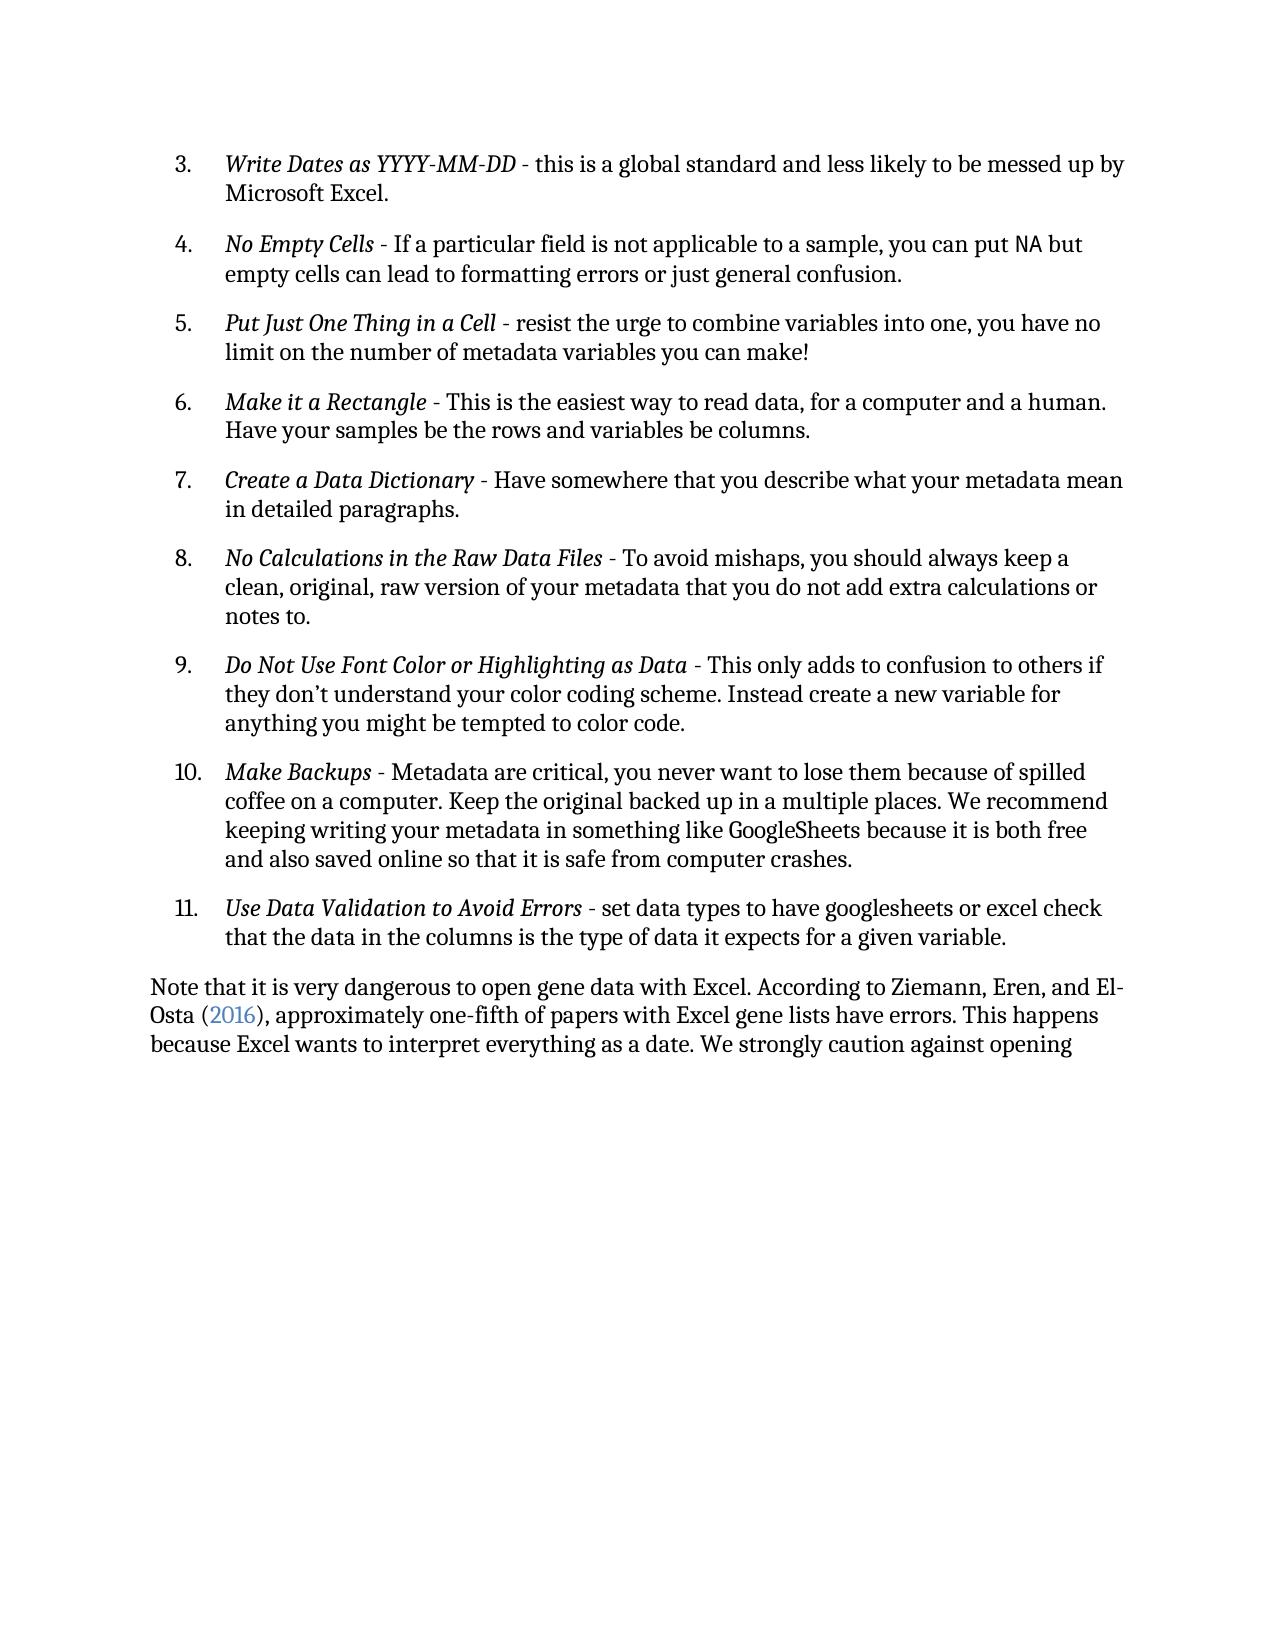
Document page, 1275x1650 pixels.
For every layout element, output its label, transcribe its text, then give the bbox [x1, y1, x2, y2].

list Put Just One Thing in a Cell - resist the urge to combine variables into one, you have no limit on the number of metadata variables you can make! [175, 309, 1125, 367]
list No Calculations in the Raw Data Files - To avoid mishaps, you should always keep a clean, original, raw version of your metadata that you do not add extra calculations or notes to. [175, 544, 1125, 630]
list Make Backups - Metadata are critical, you never want to lose them because of spilled coffee on a computer. Keep the original backed up in a multiple places. We recommend keeping writing your metadata in something like GoogleSheets because it is both free and also saved online so that it is safe from computer crashes. [175, 758, 1125, 873]
list Write Dates as YYYY-MM-DD - this is a global standard and less likely to be messed up by Microsoft Excel. [175, 150, 1125, 207]
text Note that it is very dangerous to open gene data with Excel. According to Ziemann, Eren, and El-Osta (2016), approximately one-fifth of papers with Excel gene lists have errors. This happens because Excel wants to interpret everything as a date. We strongly caution against opening (and saving afterward) gene data in Excel. [150, 972, 1125, 1059]
list No Empty Cells - If a particular field is not applicable to a sample, you can put NA but empty cells can lead to formatting errors or just general confusion. [175, 228, 1125, 288]
list Use Data Validation to Avoid Errors - set data types to have googlesheets or excel check that the data in the columns is the type of data it expects for a given variable. [175, 894, 1125, 952]
list Do Not Use Font Color or Highlighting as Data - This only adds to confusion to others if they don’t understand your color coding scheme. Instead create a new variable for anything you might be tempted to color code. [175, 651, 1125, 737]
list Create a Data Dictionary - Have somewhere that you describe what your metadata mean in detailed paragraphs. [175, 466, 1125, 523]
list Make it a Rectangle - This is the easiest way to read data, for a computer and a human. Have your samples be the rows and variables be columns. [175, 387, 1125, 445]
